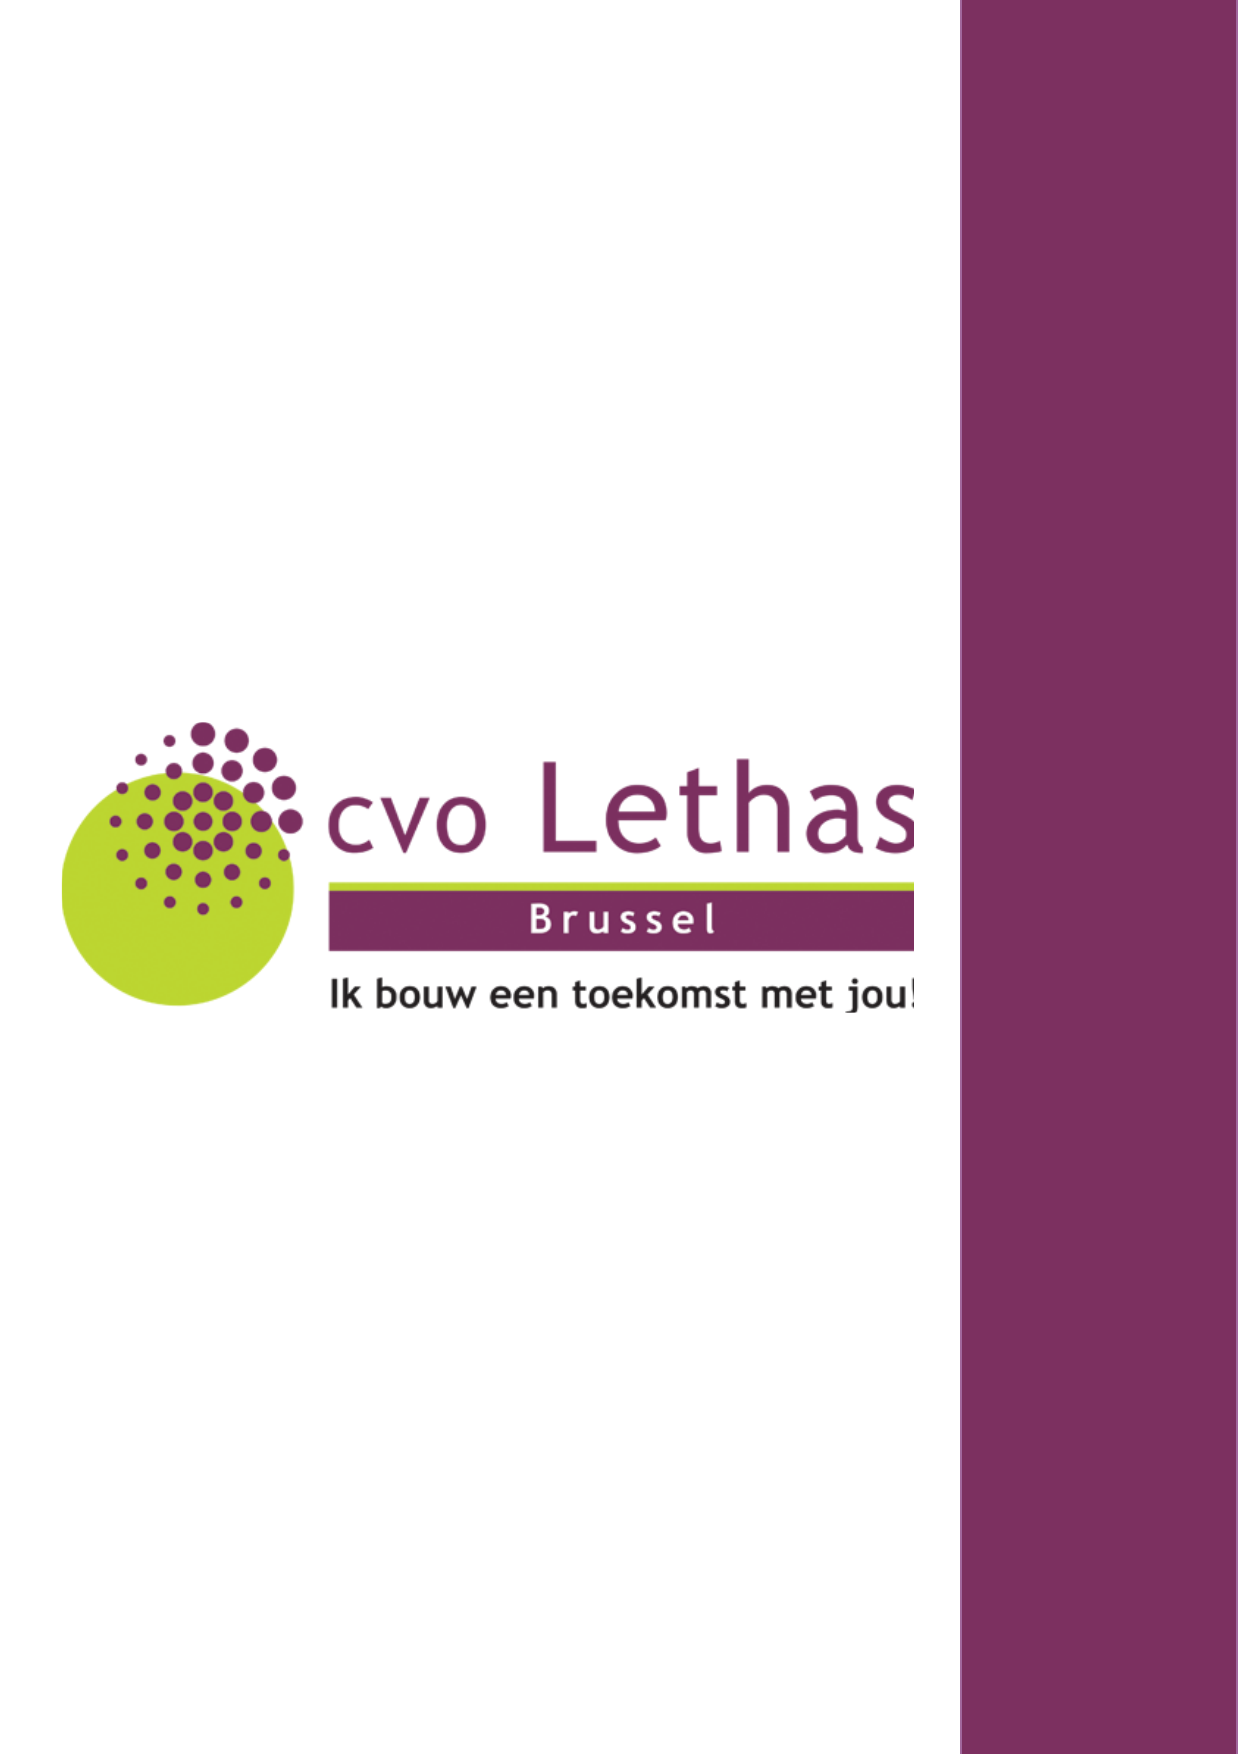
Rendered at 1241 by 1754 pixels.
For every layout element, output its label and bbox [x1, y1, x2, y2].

picture [61, 722, 915, 1013]
